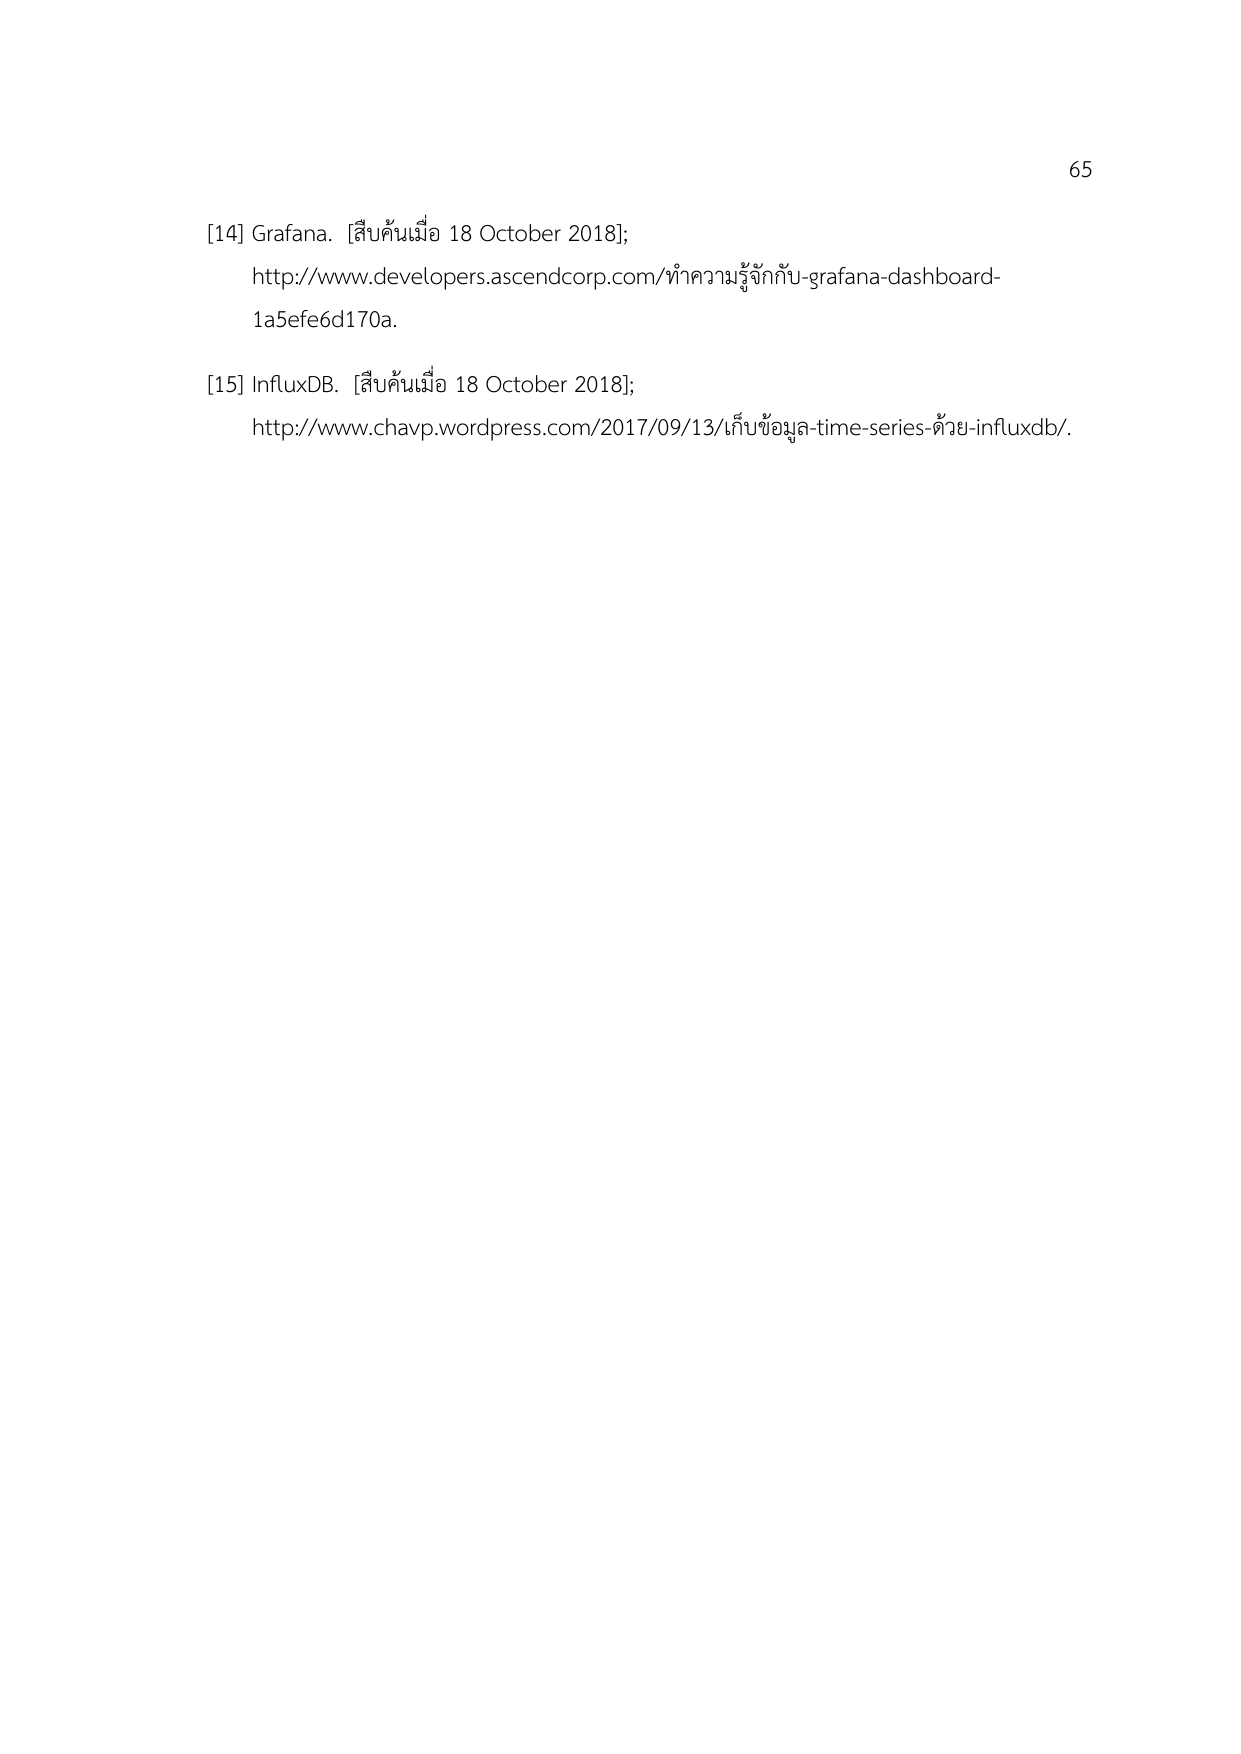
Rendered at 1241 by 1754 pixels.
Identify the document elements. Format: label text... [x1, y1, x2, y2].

text [15] InfluxDB. [สืบค้นเมื่อ 18 October 2018]; http://www.chavp.wordpress.com/2017/09/13/เก็บข้อมูล-time-series-ด้วย-influxdb/. [207, 363, 1092, 444]
text [14] Grafana. [สืบค้นเมื่อ 18 October 2018]; http://www.developers.ascendcorp.com/ทำความรู้จักกับ-grafana-dashboard-1a5efe6d170a. [207, 212, 1092, 336]
